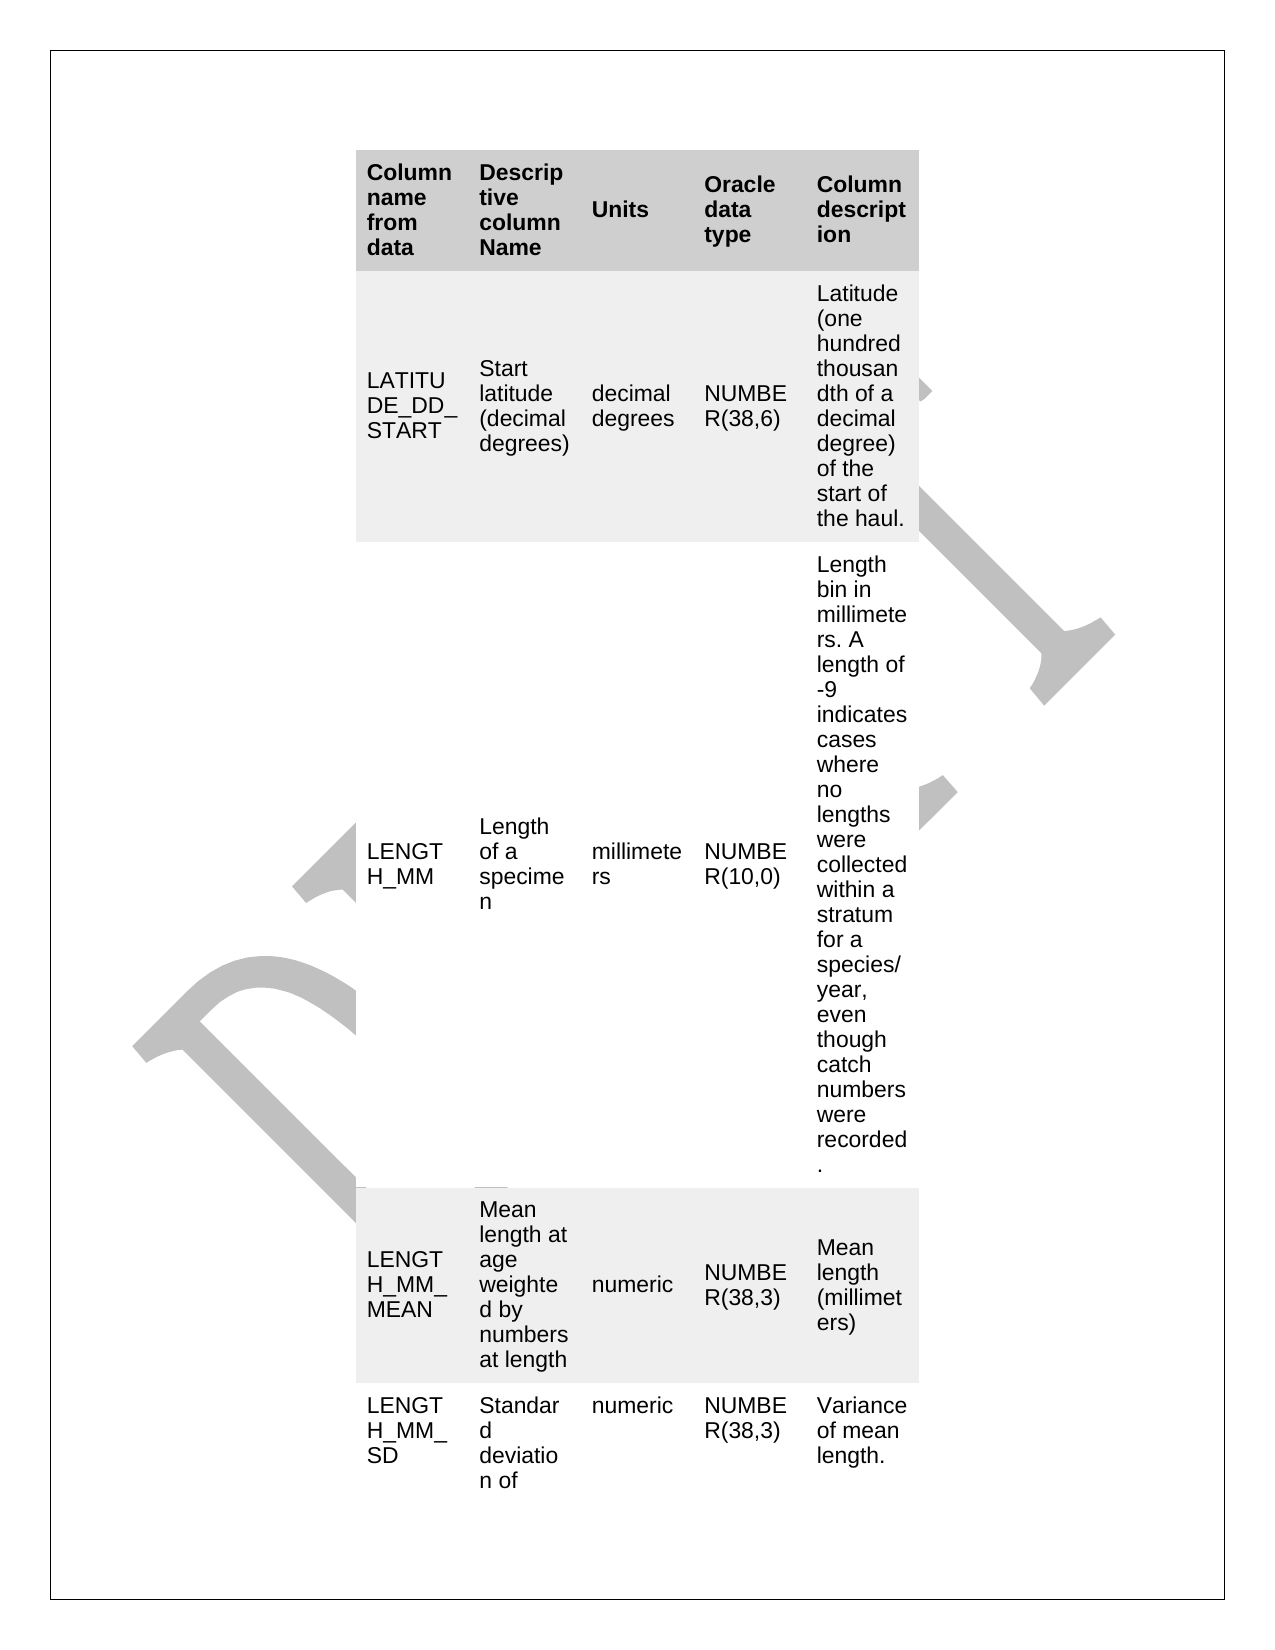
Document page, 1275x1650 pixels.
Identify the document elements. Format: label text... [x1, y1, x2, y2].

table_header Oracle data type [694, 150, 806, 271]
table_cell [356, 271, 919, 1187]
table_header Column name from data [356, 150, 469, 271]
table_header Column description [806, 150, 919, 271]
table_header Units [581, 150, 694, 271]
table_header Descriptive column Name [469, 150, 581, 271]
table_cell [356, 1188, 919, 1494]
